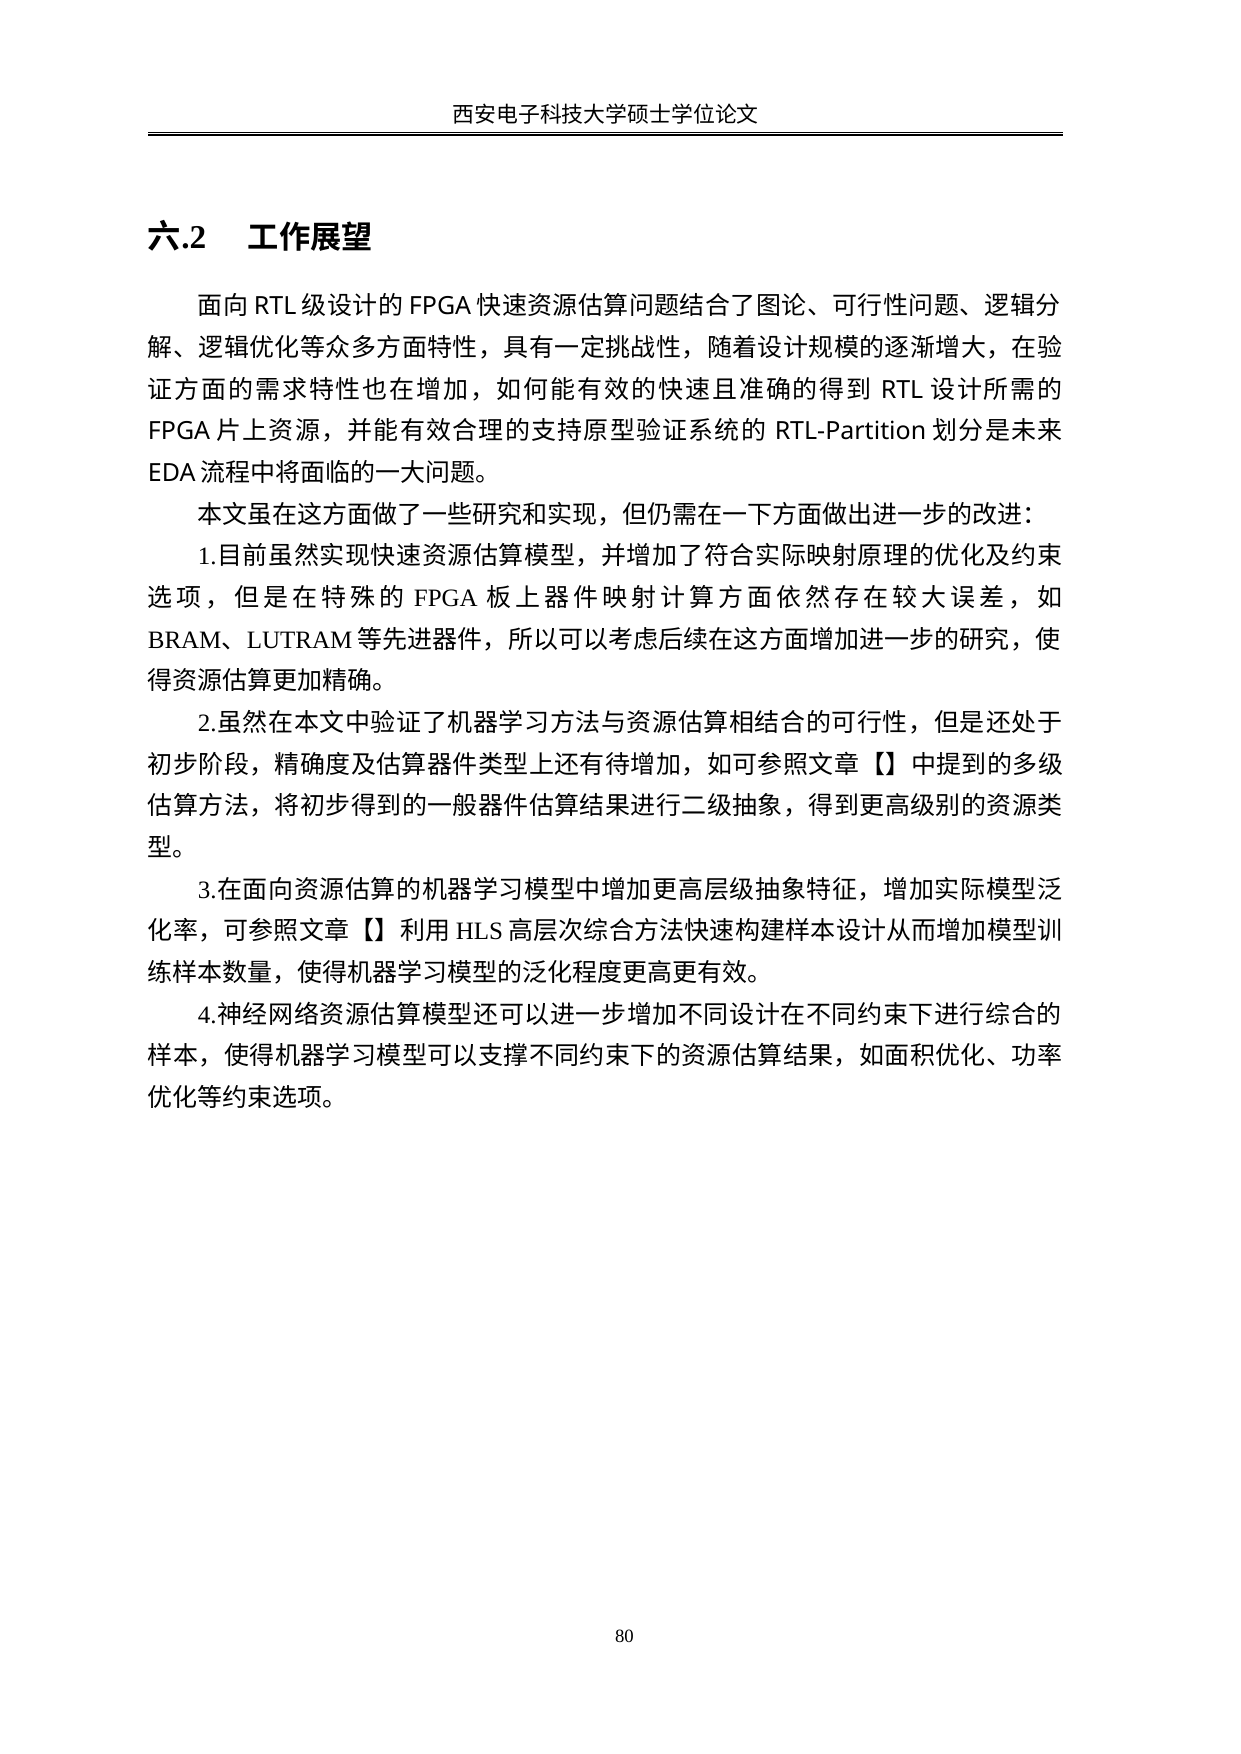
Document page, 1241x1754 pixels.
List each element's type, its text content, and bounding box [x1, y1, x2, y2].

text 2.虽然在本文中验证了机器学习方法与资源估算相结合的可行性，但是还处于初步阶段，精确度及估算器件类型上还有待增加，如可参照文章【】中提到的多级估算方法，将初步得到的一般器件估算结果进行二级抽象，得到更高级别的资源类型。 [148, 698, 1063, 865]
text 4.神经网络资源估算模型还可以进一步增加不同设计在不同约束下进行综合的样本，使得机器学习模型可以支撑不同约束下的资源估算结果，如面积优化、功率优化等约束选项。 [148, 990, 1063, 1115]
text 面向RTL级设计的FPGA快速资源估算问题结合了图论、可行性问题、逻辑分解、逻辑优化等众多方面特性，具有一定挑战性，随着设计规模的逐渐增大，在验证方面的需求特性也在增加，如何能有效的快速且准确的得到RTL设计所需的FPGA片上资源，并能有效合理的支持原型验证系统的RTL-Partition划分是未来EDA流程中将面临的一大问题。 [148, 281, 1063, 490]
text 本文虽在这方面做了一些研究和实现，但仍需在一下方面做出进一步的改进： [148, 490, 1063, 531]
text 1.目前虽然实现快速资源估算模型，并增加了符合实际映射原理的优化及约束选项，但是在特殊的FPGA板上器件映射计算方面依然存在较大误差，如BRAM、LUTRAM等先进器件，所以可以考虑后续在这方面增加进一步的研究，使得资源估算更加精确。 [148, 531, 1063, 698]
text 3.在面向资源估算的机器学习模型中增加更高层级抽象特征，增加实际模型泛化率，可参照文章【】利用HLS高层次综合方法快速构建样本设计从而增加模型训练样本数量，使得机器学习模型的泛化程度更高更有效。 [148, 865, 1063, 990]
subtitle 工作展望 [148, 215, 1063, 256]
